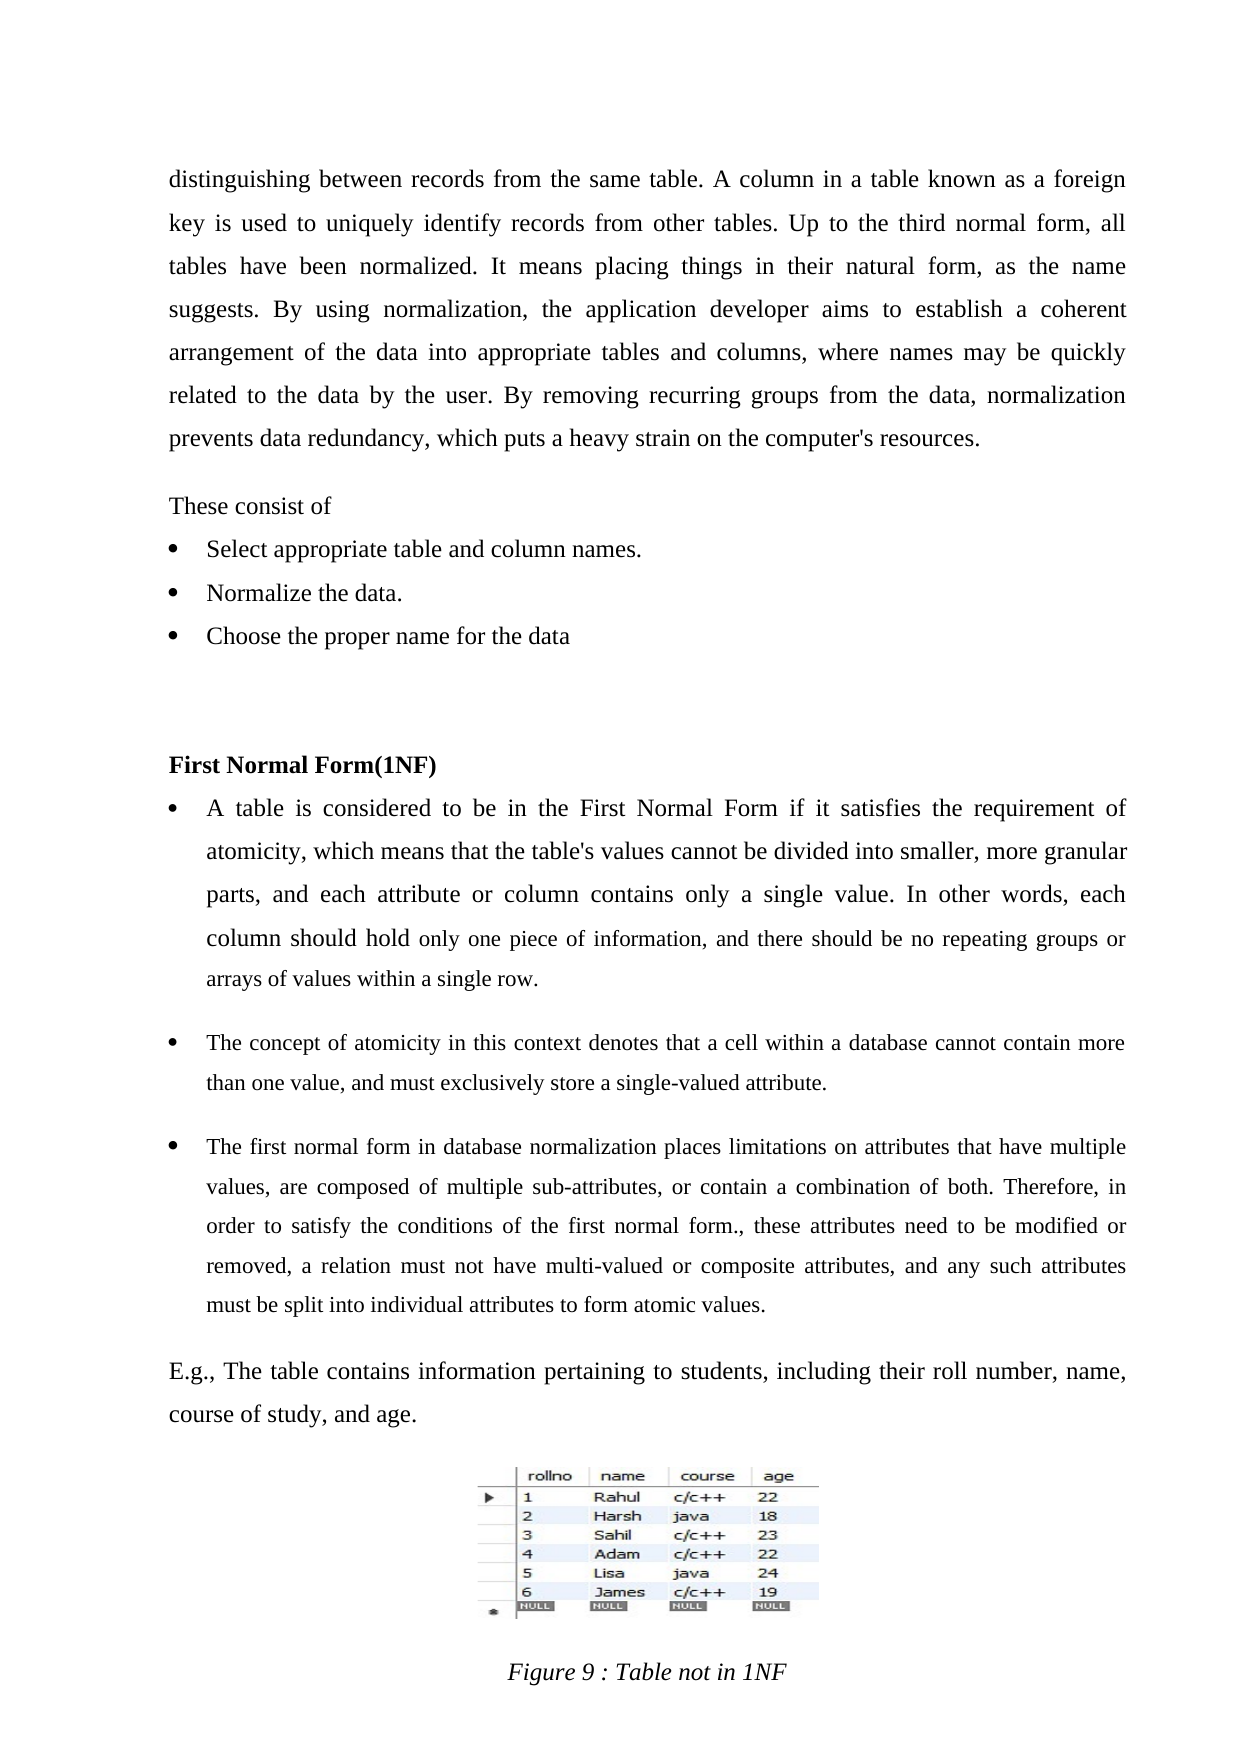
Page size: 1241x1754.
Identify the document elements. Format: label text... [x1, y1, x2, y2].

picture [477, 1467, 819, 1619]
list The concept of atomicity in this context denotes that a cell within a database cannot contain more than one value, and must exclusively store a single-valued attribute. [169, 1029, 1128, 1095]
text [169, 164, 1128, 452]
list Select appropriate table and column names. [169, 534, 1128, 563]
list The first normal form in database normalization places limitations on attributes that have multiple values, are composed of multiple sub-attributes, or contain a combination of both. Therefore, in order to satisfy the conditions of the first normal form., these attributes need to be modified or removed, a relation must not have multi-valued or composite attributes, and any such attributes must be split into individual attributes to form atomic values. [169, 1133, 1128, 1318]
text Figure 9 : Table not in 1NF [169, 1657, 1128, 1686]
text First Normal Form(1NF) [169, 750, 1128, 779]
list A table is considered to be in the First Normal Form if it satisfies the requirement of atomicity, which means that the table's values cannot be divided into smaller, more granular parts, and each attribute or column contains only a single value. In other words, each column should hold only one piece of information, and there should be no repeating groups or arrays of values within a single row. [169, 793, 1128, 991]
text These consist of [169, 491, 1128, 520]
list Choose the proper name for the data [169, 621, 1128, 649]
text E.g., The table contains information pertaining to students, including their roll number, name, course of study, and age. [169, 1356, 1128, 1428]
list Normalize the data. [169, 578, 1128, 606]
